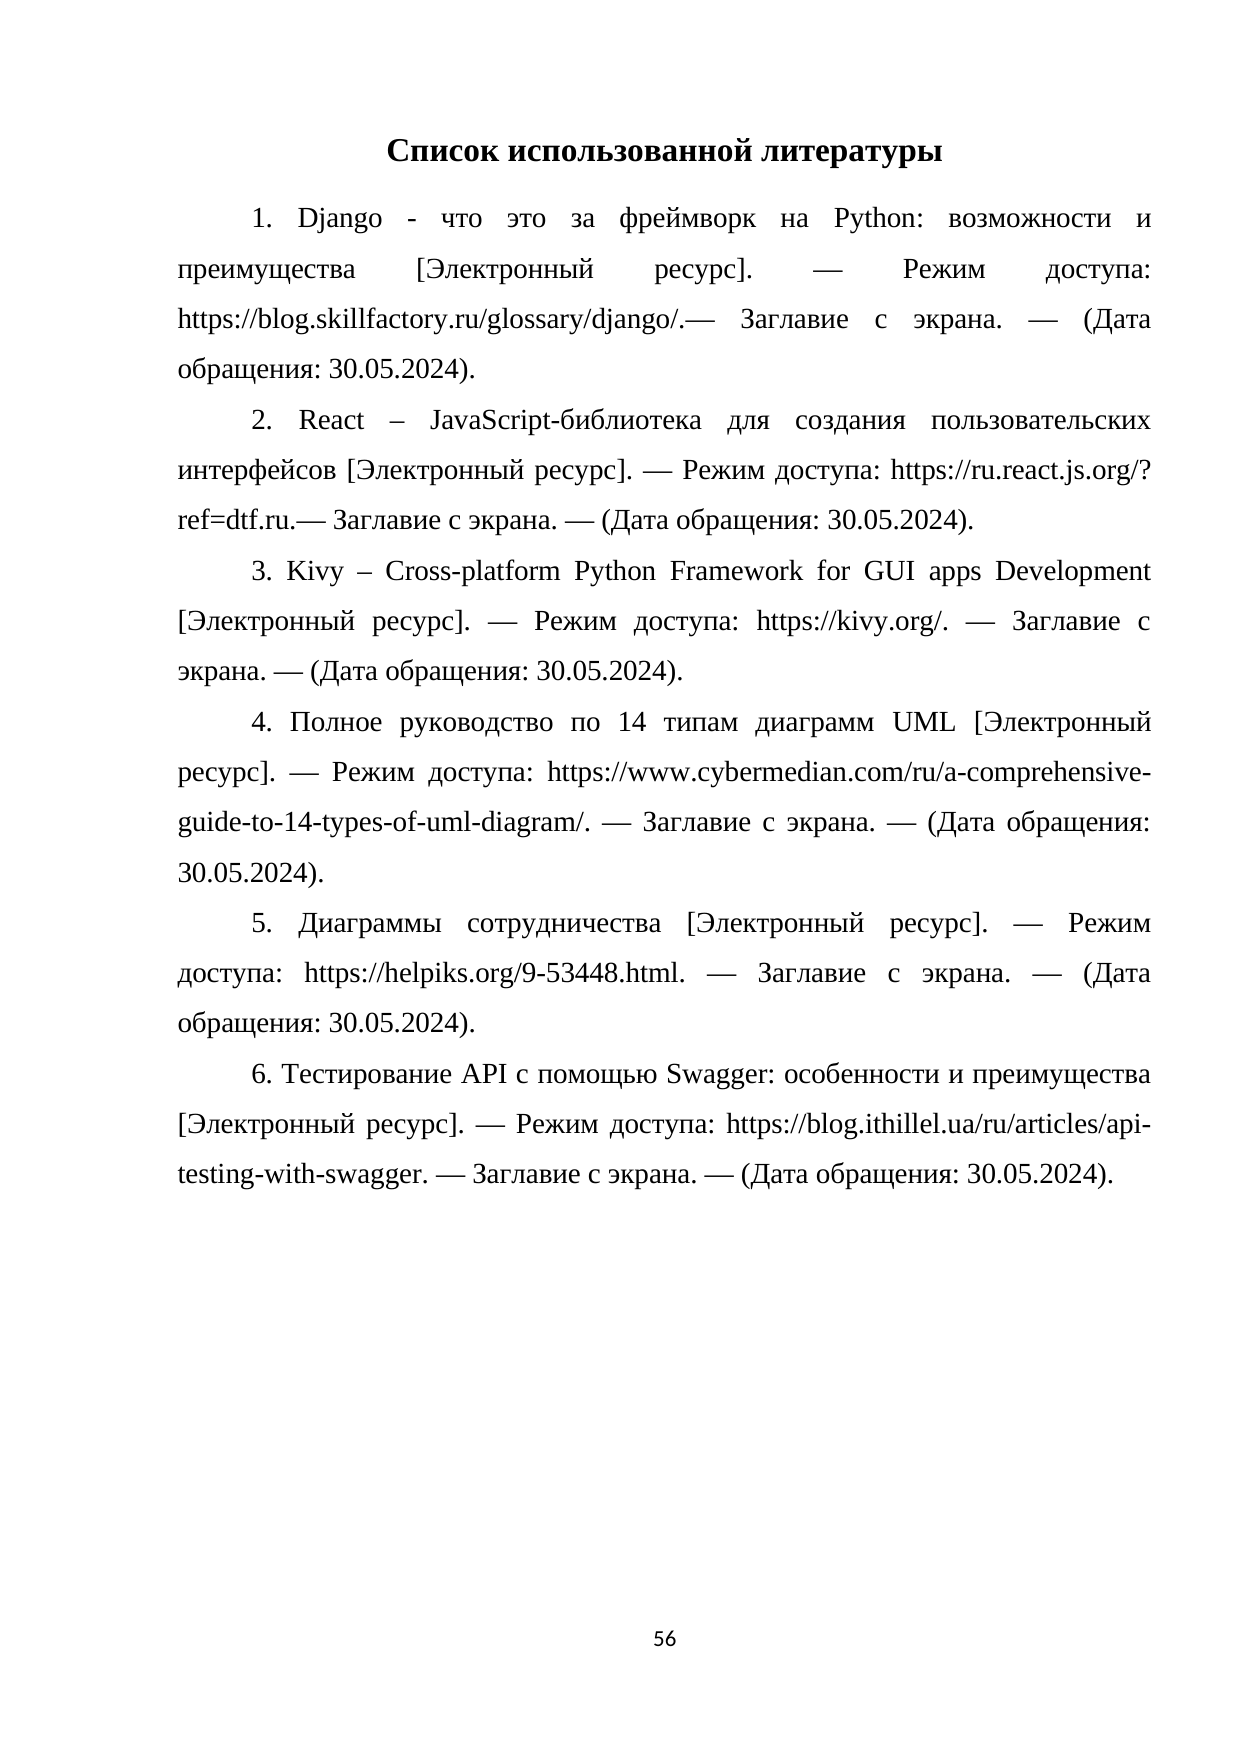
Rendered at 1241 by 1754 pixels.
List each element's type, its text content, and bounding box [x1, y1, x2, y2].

text Список использованной литературы [177, 131, 1152, 169]
text 2. React – JavaScript-библиотека для создания пользовательских интерфейсов [Электронный ресурс]. — Режим доступа: https://ru.react.js.org/?ref=dtf.ru.— Заглавие с экрана. — (Дата обращения: 30.05.2024). [177, 402, 1152, 536]
text 3. Kivy – Cross-platform Python Framework for GUI apps Development [Электронный ресурс]. — Режим доступа: https://kivy.org/. — Заглавие с экрана. — (Дата обращения: 30.05.2024). [177, 553, 1152, 687]
text 6. Тестирование API с помощью Swagger: особенности и преимущества [Электронный ресурс]. — Режим доступа: https://blog.ithillel.ua/ru/articles/api-testing-with-swagger. — Заглавие с экрана. — (Дата обращения: 30.05.2024). [177, 1056, 1152, 1190]
text 5. Диаграммы сотрудничества [Электронный ресурс]. — Режим доступа: https://helpiks.org/9-53448.html. — Заглавие с экрана. — (Дата обращения: 30.05.2024). [177, 905, 1152, 1039]
text 4. Полное руководство по 14 типам диаграмм UML [Электронный ресурс]. — Режим доступа: https://www.cybermedian.com/ru/a-comprehensive-guide-to-14-types-of-uml-diagram/. — Заглавие с экрана. — (Дата обращения: 30.05.2024). [177, 704, 1152, 888]
text 1. Django - что это за фреймворк на Python: возможности и преимущества [Электронный ресурс]. — Режим доступа: https://blog.skillfactory.ru/glossary/django/.— Заглавие с экрана. — (Дата обращения: 30.05.2024). [177, 201, 1152, 385]
